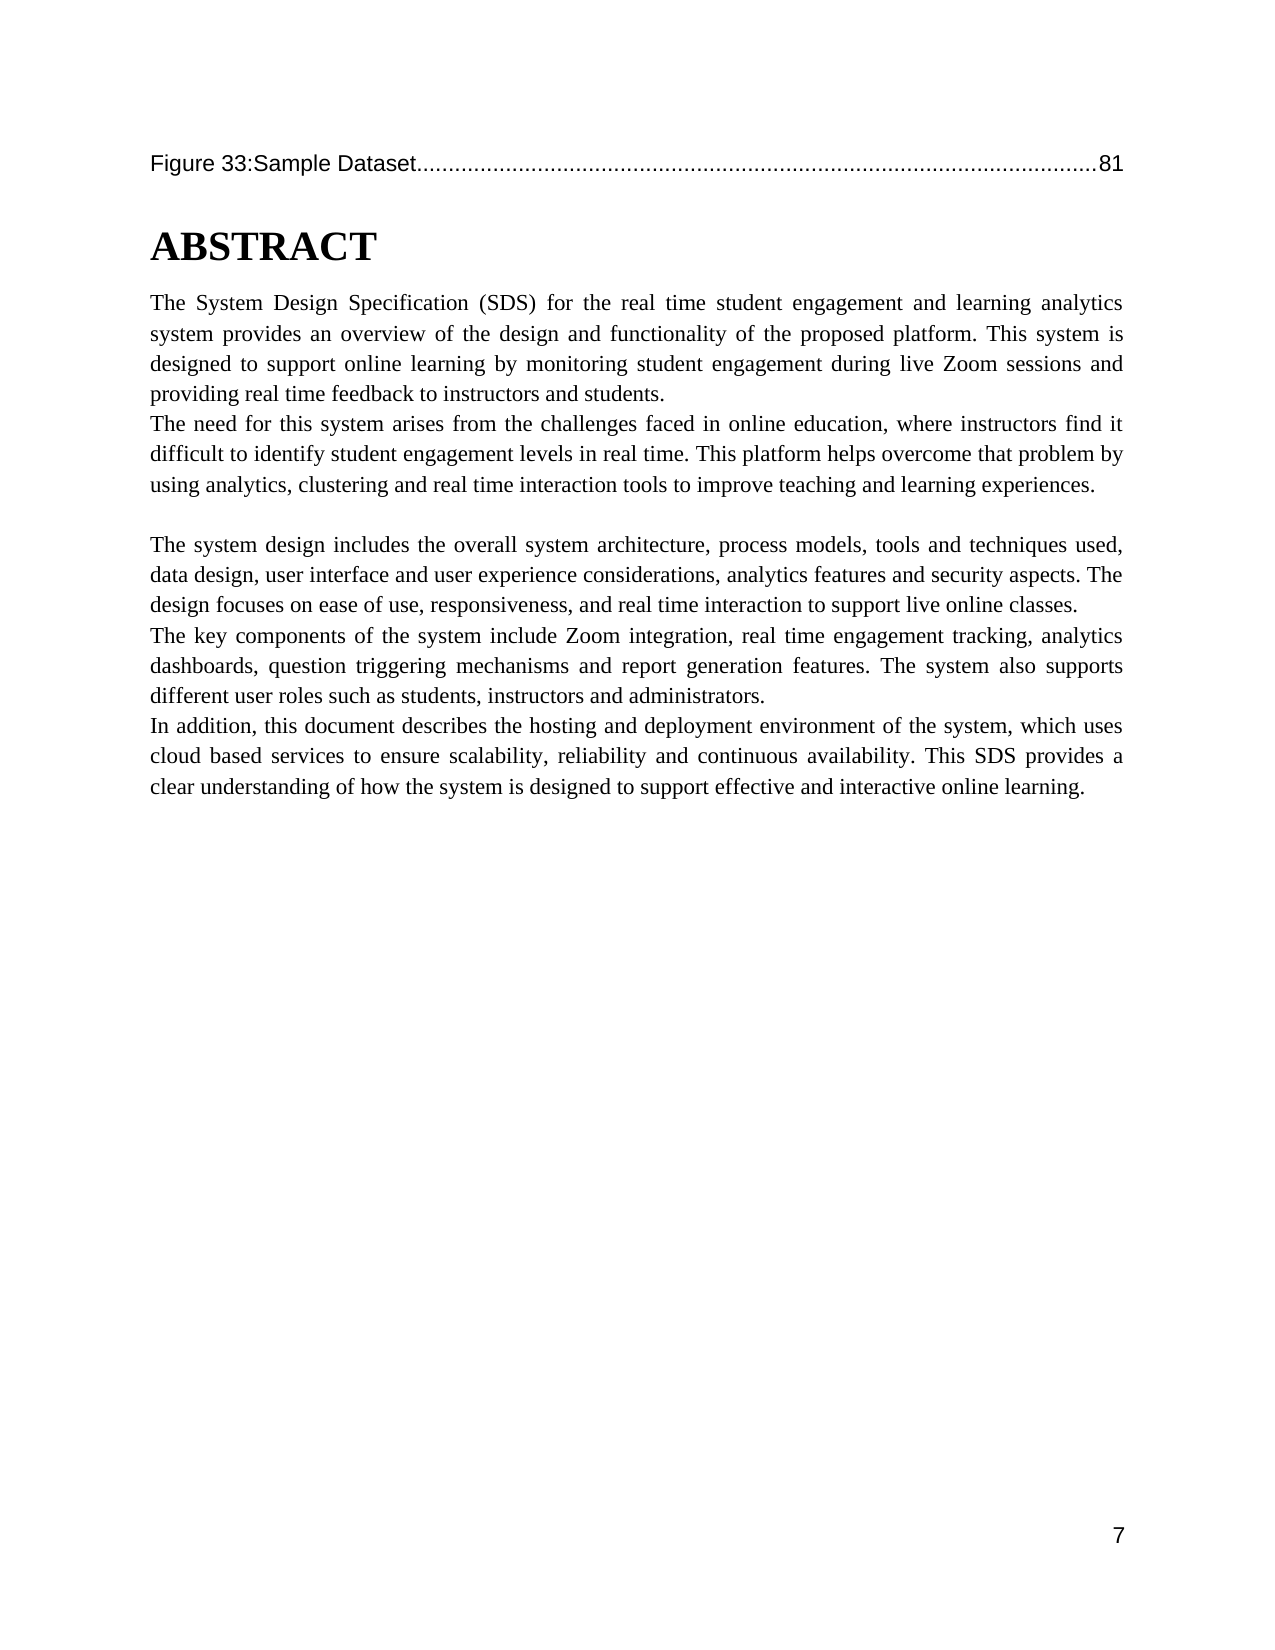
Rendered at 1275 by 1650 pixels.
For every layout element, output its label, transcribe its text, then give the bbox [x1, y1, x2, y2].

text The System Design Specification (SDS) for the real time student engagement and learning analytics system provides an overview of the design and functionality of the proposed platform. This system is designed to support online learning by monitoring student engagement during live Zoom sessions and providing real time feedback to instructors and students. [150, 289, 1125, 406]
text The need for this system arises from the challenges faced in online education, where instructors find it difficult to identify student engagement levels in real time. This platform helps overcome that problem by using analytics, clustering and real time interaction tools to improve teaching and learning experiences. [150, 410, 1125, 497]
text Figure 33:Sample Dataset 81 [150, 150, 1125, 176]
text The system design includes the overall system architecture, process models, tools and techniques used, data design, user interface and user experience considerations, analytics features and security aspects. The design focuses on ease of use, responsiveness, and real time interaction to support live online classes. [150, 531, 1125, 618]
text In addition, this document describes the hosting and deployment environment of the system, which uses cloud based services to ensure scalability, reliability and continuous availability. This SDS provides a clear understanding of how the system is designed to support effective and interactive online learning. [150, 712, 1125, 799]
text The key components of the system include Zoom integration, real time engagement tracking, analytics dashboards, question triggering mechanisms and report generation features. The system also supports different user roles such as students, instructors and administrators. [150, 622, 1125, 708]
subtitle ABSTRACT [150, 222, 1125, 270]
